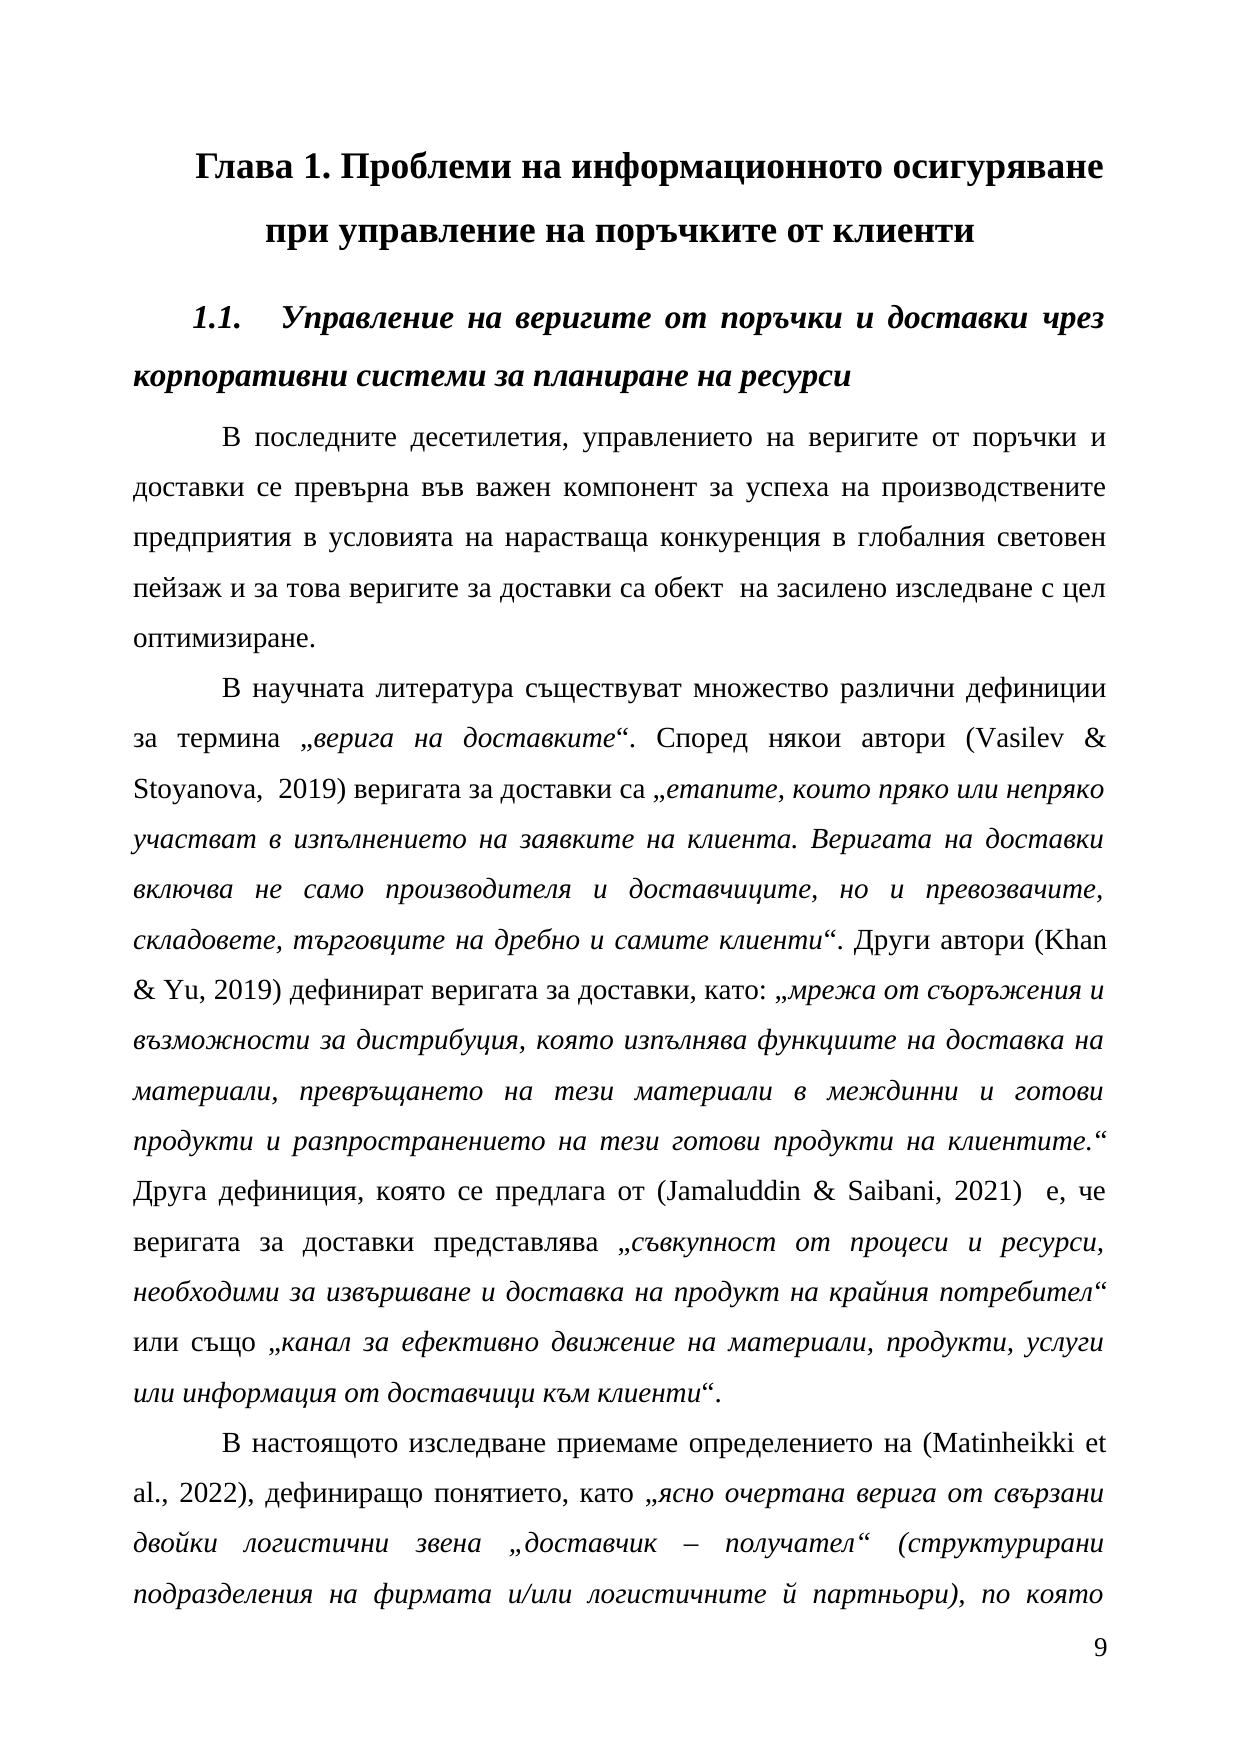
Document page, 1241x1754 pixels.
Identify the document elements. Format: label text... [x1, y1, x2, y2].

subtitle Глава 1. Проблеми на информационното осигуряване при управление на поръчките от клиенти [133, 143, 1107, 251]
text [133, 1425, 1107, 1609]
text В научната литература съществуват множество различни дефиниции за термина „верига на доставките“. Според някои автори (Vasilev & Stoyanova, 2019) веригата за доставки са „етапите, които пряко или непряко участват в изпълнението на заявките на клиента. Веригата на доставки включва не само производителя и доставчиците, но и превозвачите, складовете, търговците на дребно и самите клиенти“. Други автори (Khan & Yu, 2019) дефинират веригата за доставки, като: „мрежа от съоръжения и възможности за дистрибуция, която изпълнява функциите на доставка на материали, превръщането на тези материали в междинни и готови продукти и разпространението на тези готови продукти на клиентите.“ Друга дефиниция, която се предлага от (Jamaluddin & Saibani, 2021) е, че веригата за доставки представлява „съвкупност от процеси и ресурси, необходими за извършване и доставка на продукт на крайния потребител“ или също „канал за ефективно движение на материали, продукти, услуги или информация от доставчици към клиенти“. [133, 670, 1107, 1408]
text В последните десетилетия, управлението на веригите от поръчки и доставки се превърна във важен компонент за успеха на производствените предприятия в условията на нарастваща конкуренция в глобалния световен пейзаж и за това веригите за доставки са обект на засилено изследване с цел оптимизиране. [133, 419, 1107, 653]
subtitle Управление на веригите от поръчки и доставки чрез корпоративни системи за планиране на ресурси [133, 297, 1107, 393]
